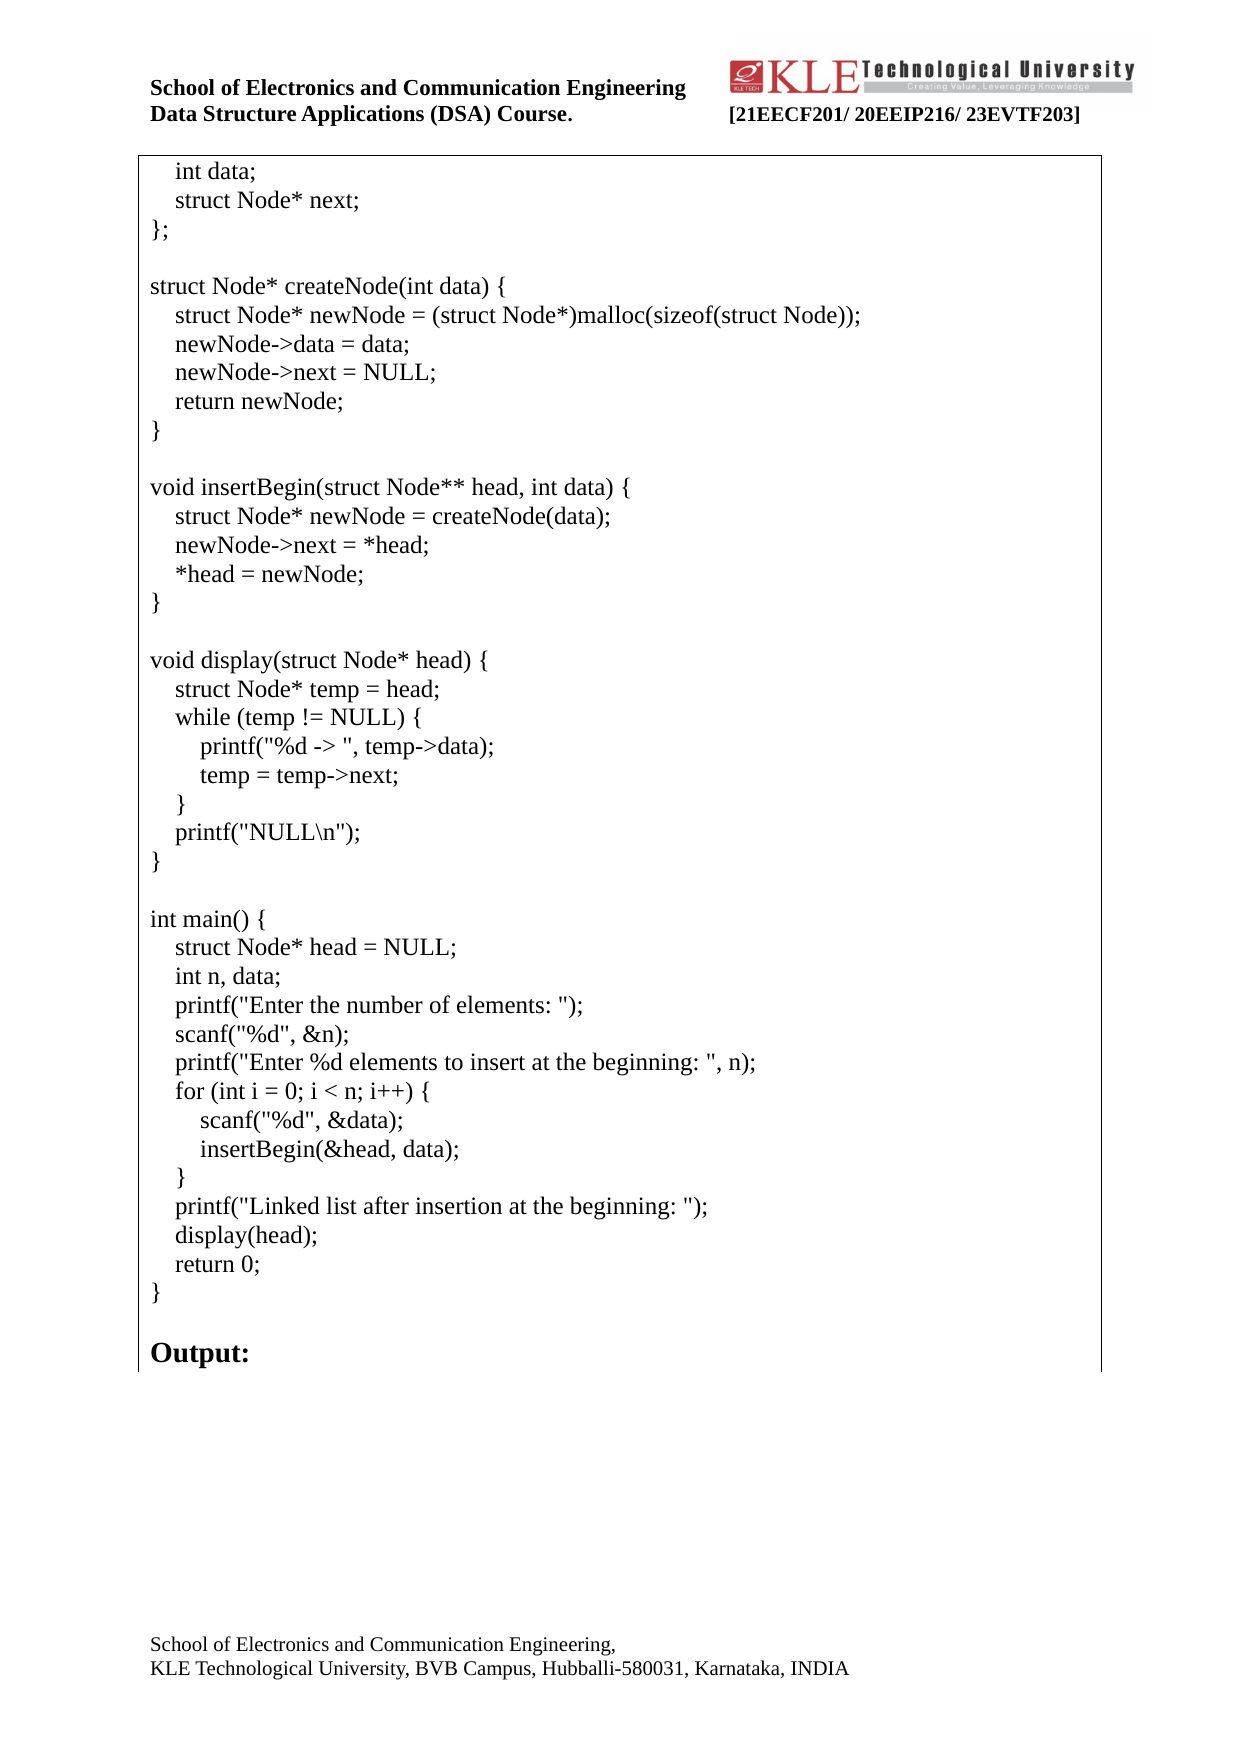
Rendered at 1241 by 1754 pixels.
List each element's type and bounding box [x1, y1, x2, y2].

table_cell [139, 156, 1101, 1372]
picture [719, 32, 1151, 111]
